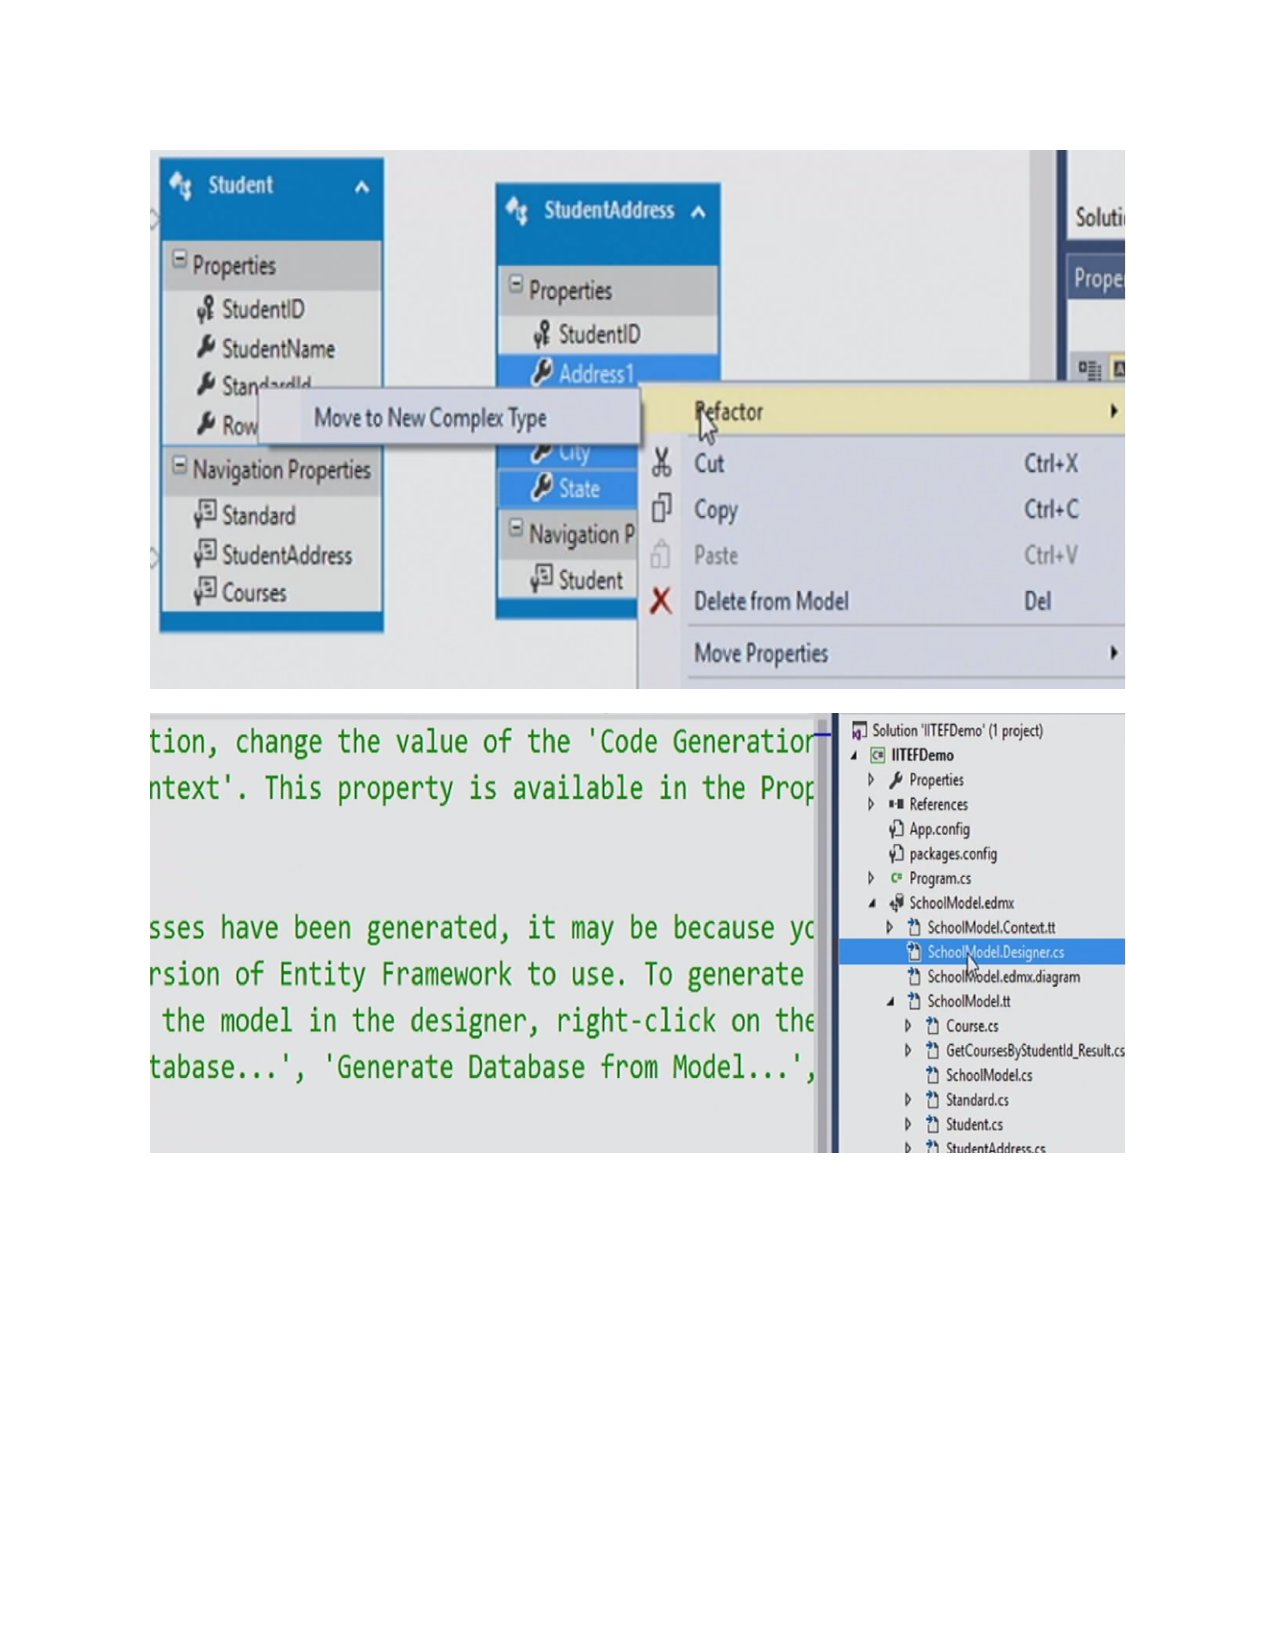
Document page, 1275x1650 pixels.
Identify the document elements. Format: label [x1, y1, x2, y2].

picture [150, 713, 1125, 1153]
picture [150, 150, 1125, 689]
